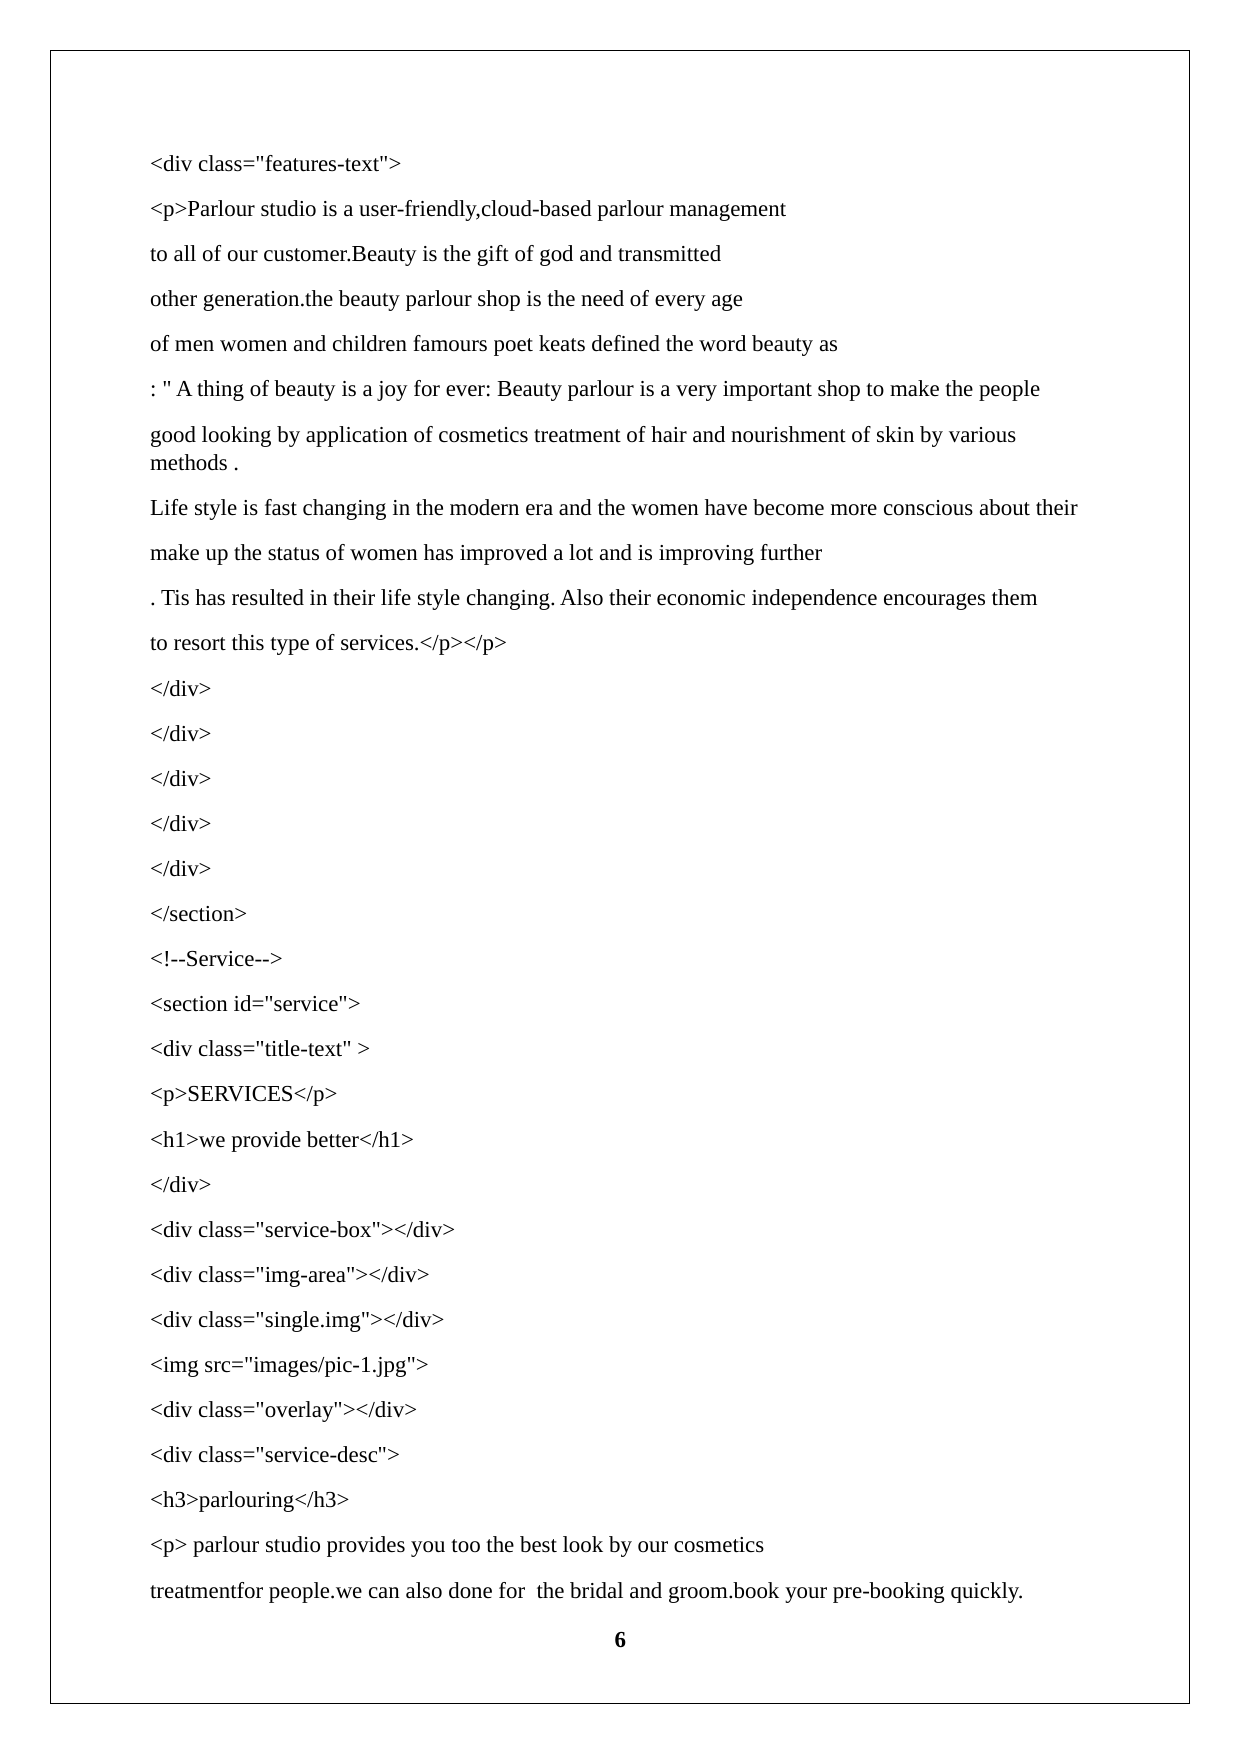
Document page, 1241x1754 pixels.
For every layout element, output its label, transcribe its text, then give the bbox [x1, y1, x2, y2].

text <section id="service"> [150, 990, 1090, 1017]
text </div> [150, 674, 1090, 701]
text <div class="single.img"></div> [150, 1306, 1090, 1332]
text <p> parlour studio provides you too the best look by our cosmetics [150, 1532, 1090, 1558]
text </div> [150, 810, 1090, 836]
text </div> [150, 1171, 1090, 1197]
text <div class="title-text" > [150, 1035, 1090, 1062]
text <div class="features-text"> [150, 150, 1090, 176]
text of men women and children famours poet keats defined the word beauty as [150, 330, 1090, 357]
text treatmentfor people.we can also done for the bridal and groom.book your pre-booking quickly. [150, 1577, 1090, 1603]
text <div class="service-box"></div> [150, 1216, 1090, 1242]
text : " A thing of beauty is a joy for ever: Beauty parlour is a very important shop to make the people [150, 376, 1090, 402]
text good looking by application of cosmetics treatment of hair and nourishment of skin by various methods . [150, 421, 1090, 475]
text </div> [150, 720, 1090, 746]
text to all of our customer.Beauty is the gift of god and transmitted [150, 240, 1090, 267]
text to resort this type of services.</p></p> [150, 629, 1090, 656]
text <p>SERVICES</p> [150, 1081, 1090, 1107]
text <div class="service-desc"> [150, 1441, 1090, 1468]
text <h1>we provide better</h1> [150, 1126, 1090, 1152]
text </div> [150, 855, 1090, 881]
text </div> [150, 765, 1090, 791]
text <!--Service--> [150, 945, 1090, 972]
text <p>Parlour studio is a user-friendly,cloud-based parlour management [150, 195, 1090, 221]
text <img src="images/pic-1.jpg"> [150, 1351, 1090, 1377]
text </section> [150, 900, 1090, 926]
text <h3>parlouring</h3> [150, 1486, 1090, 1513]
text Life style is fast changing in the modern era and the women have become more conscious about their [150, 494, 1090, 521]
text <div class="overlay"></div> [150, 1396, 1090, 1423]
text make up the status of women has improved a lot and is improving further [150, 539, 1090, 566]
text . Tis has resulted in their life style changing. Also their economic independence encourages them [150, 584, 1090, 611]
text other generation.the beauty parlour shop is the need of every age [150, 285, 1090, 312]
text <div class="img-area"></div> [150, 1261, 1090, 1287]
